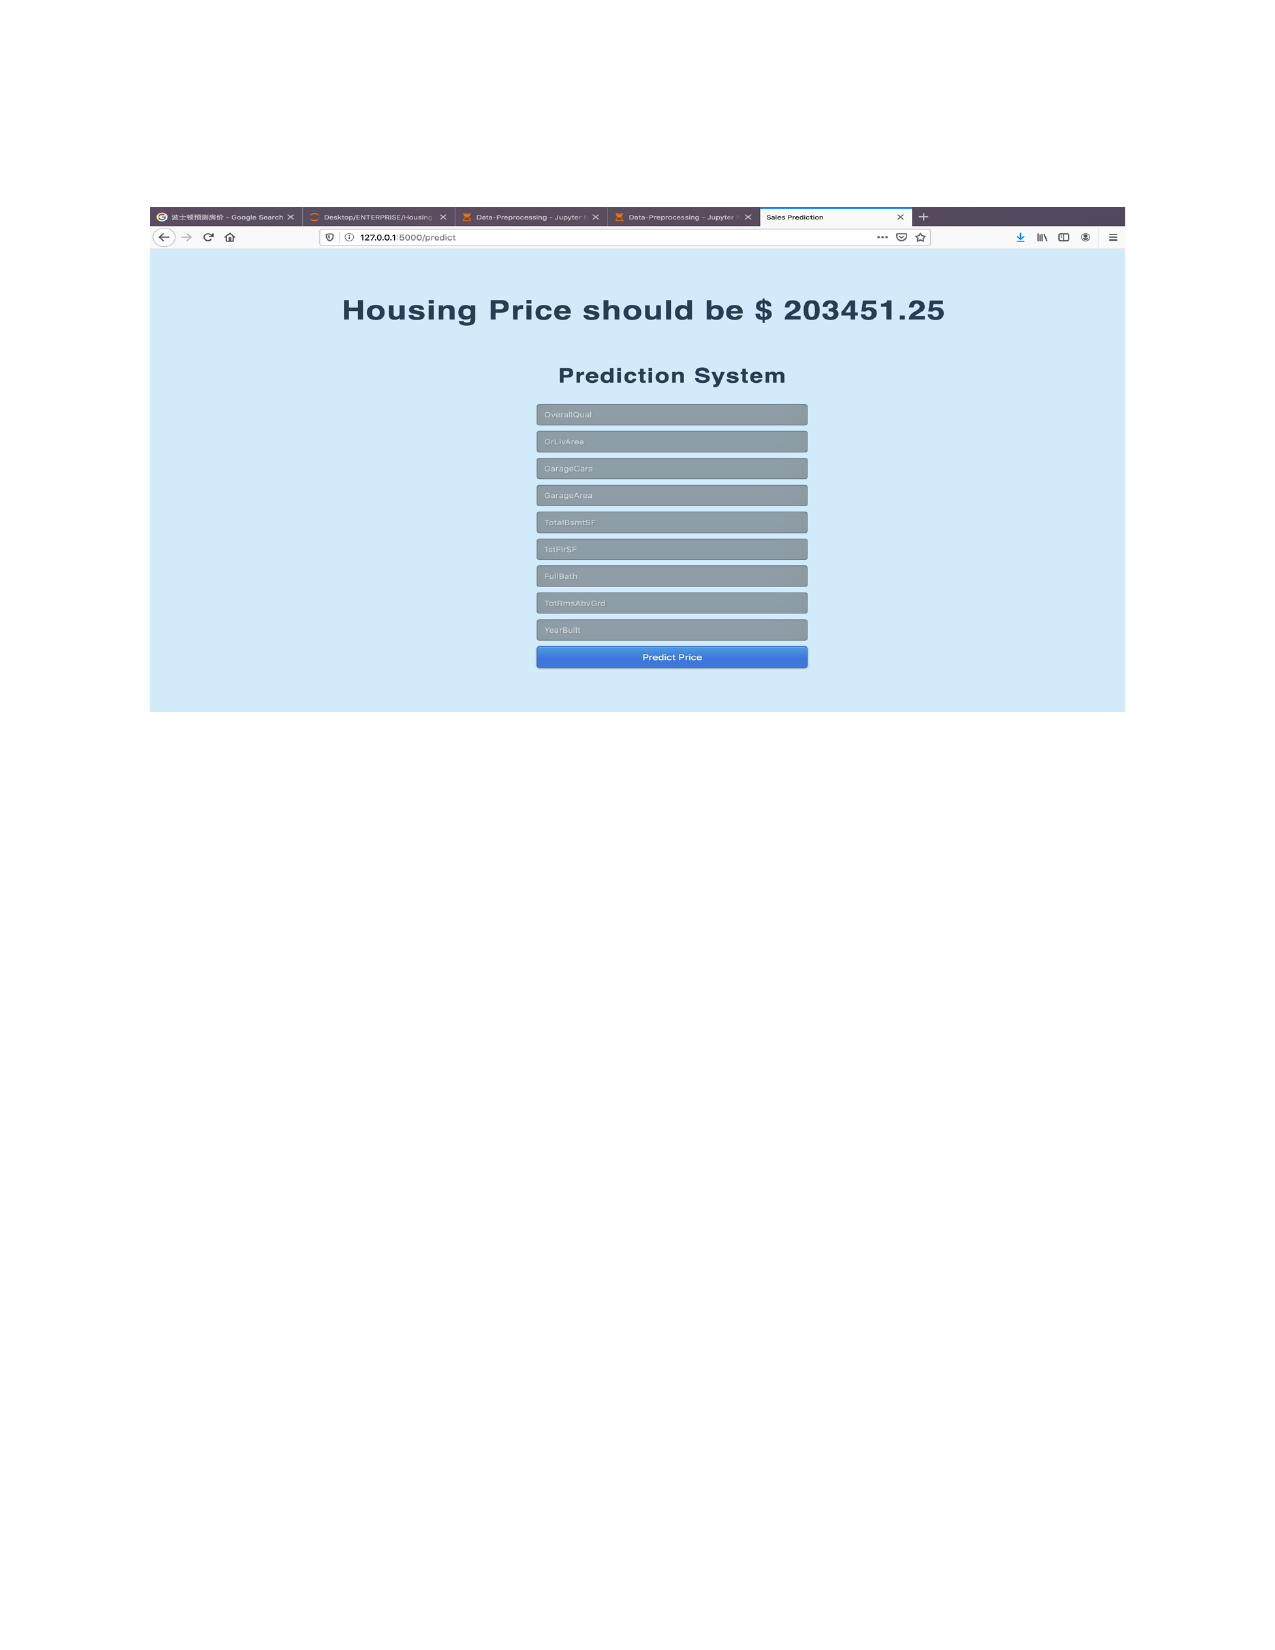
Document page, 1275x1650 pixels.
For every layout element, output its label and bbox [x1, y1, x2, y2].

picture [150, 207, 1125, 712]
